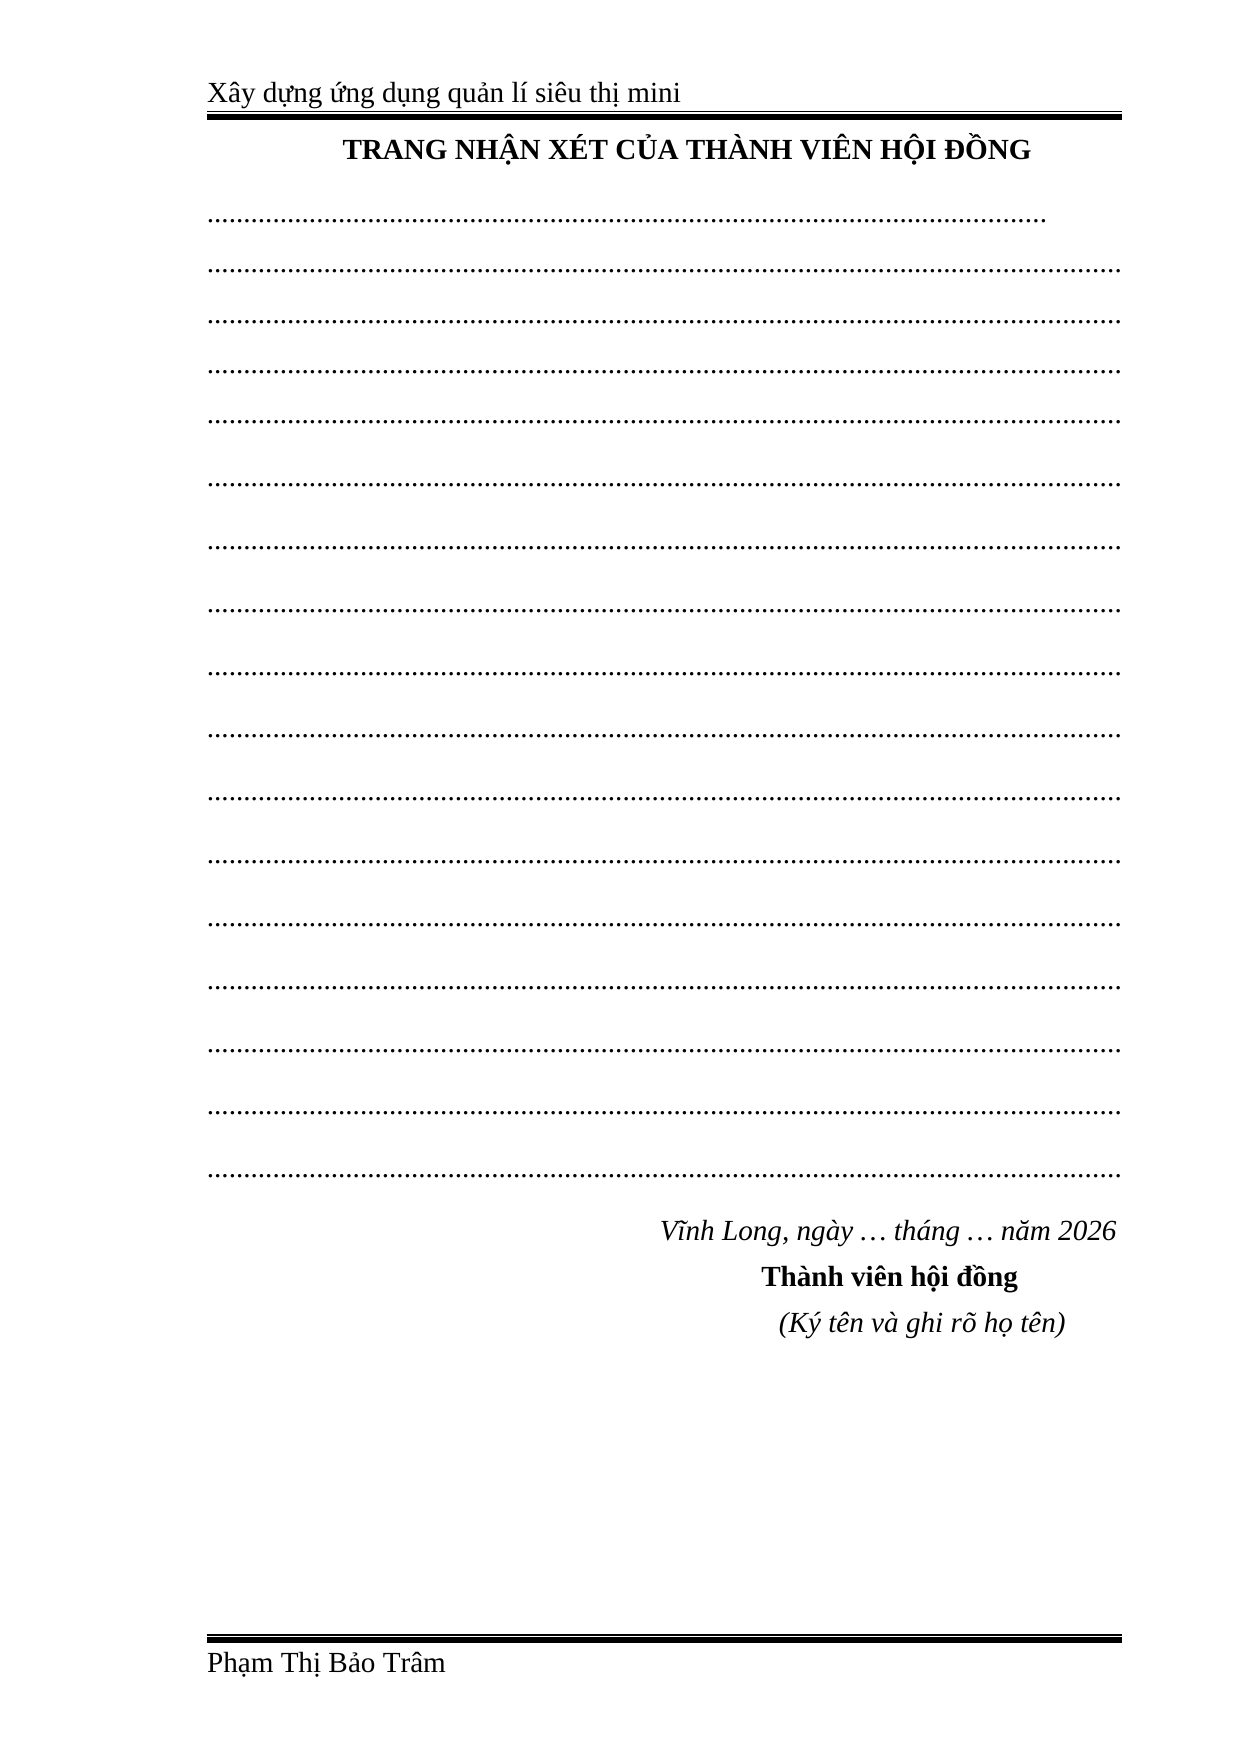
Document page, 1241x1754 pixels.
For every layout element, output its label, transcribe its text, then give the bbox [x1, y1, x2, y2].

text Thành viên hội đồng [207, 1259, 1122, 1293]
list Trang nhận xét của thành viên hội đồng [252, 132, 1122, 166]
text Vĩnh Long, ngày … tháng … năm 2026 [207, 1213, 1122, 1247]
text (Ký tên và ghi rõ họ tên) [207, 1305, 1122, 1339]
